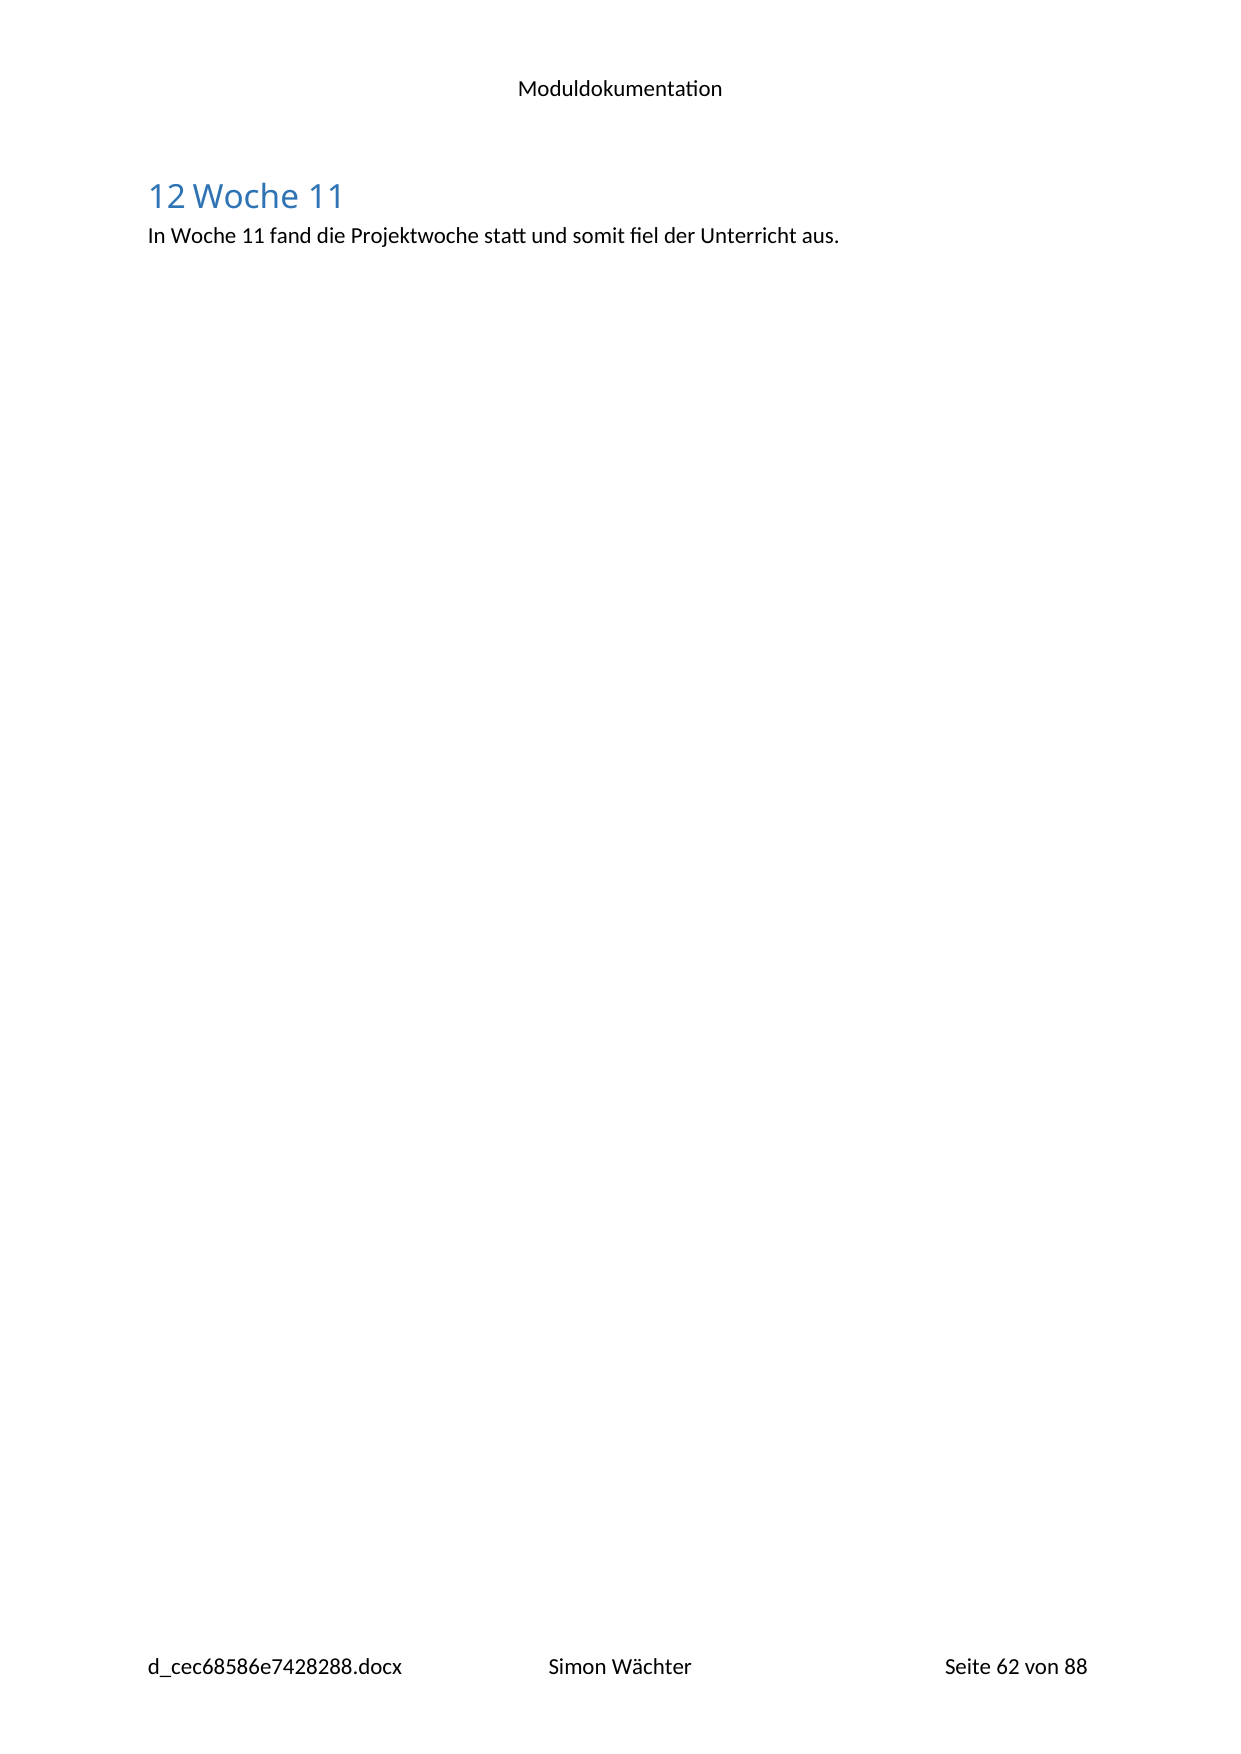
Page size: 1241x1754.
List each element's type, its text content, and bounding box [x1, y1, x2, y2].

text In Woche 11 fand die Projektwoche statt und somit fiel der Unterricht aus. [148, 222, 1093, 249]
subtitle Woche 11 [148, 173, 1093, 218]
